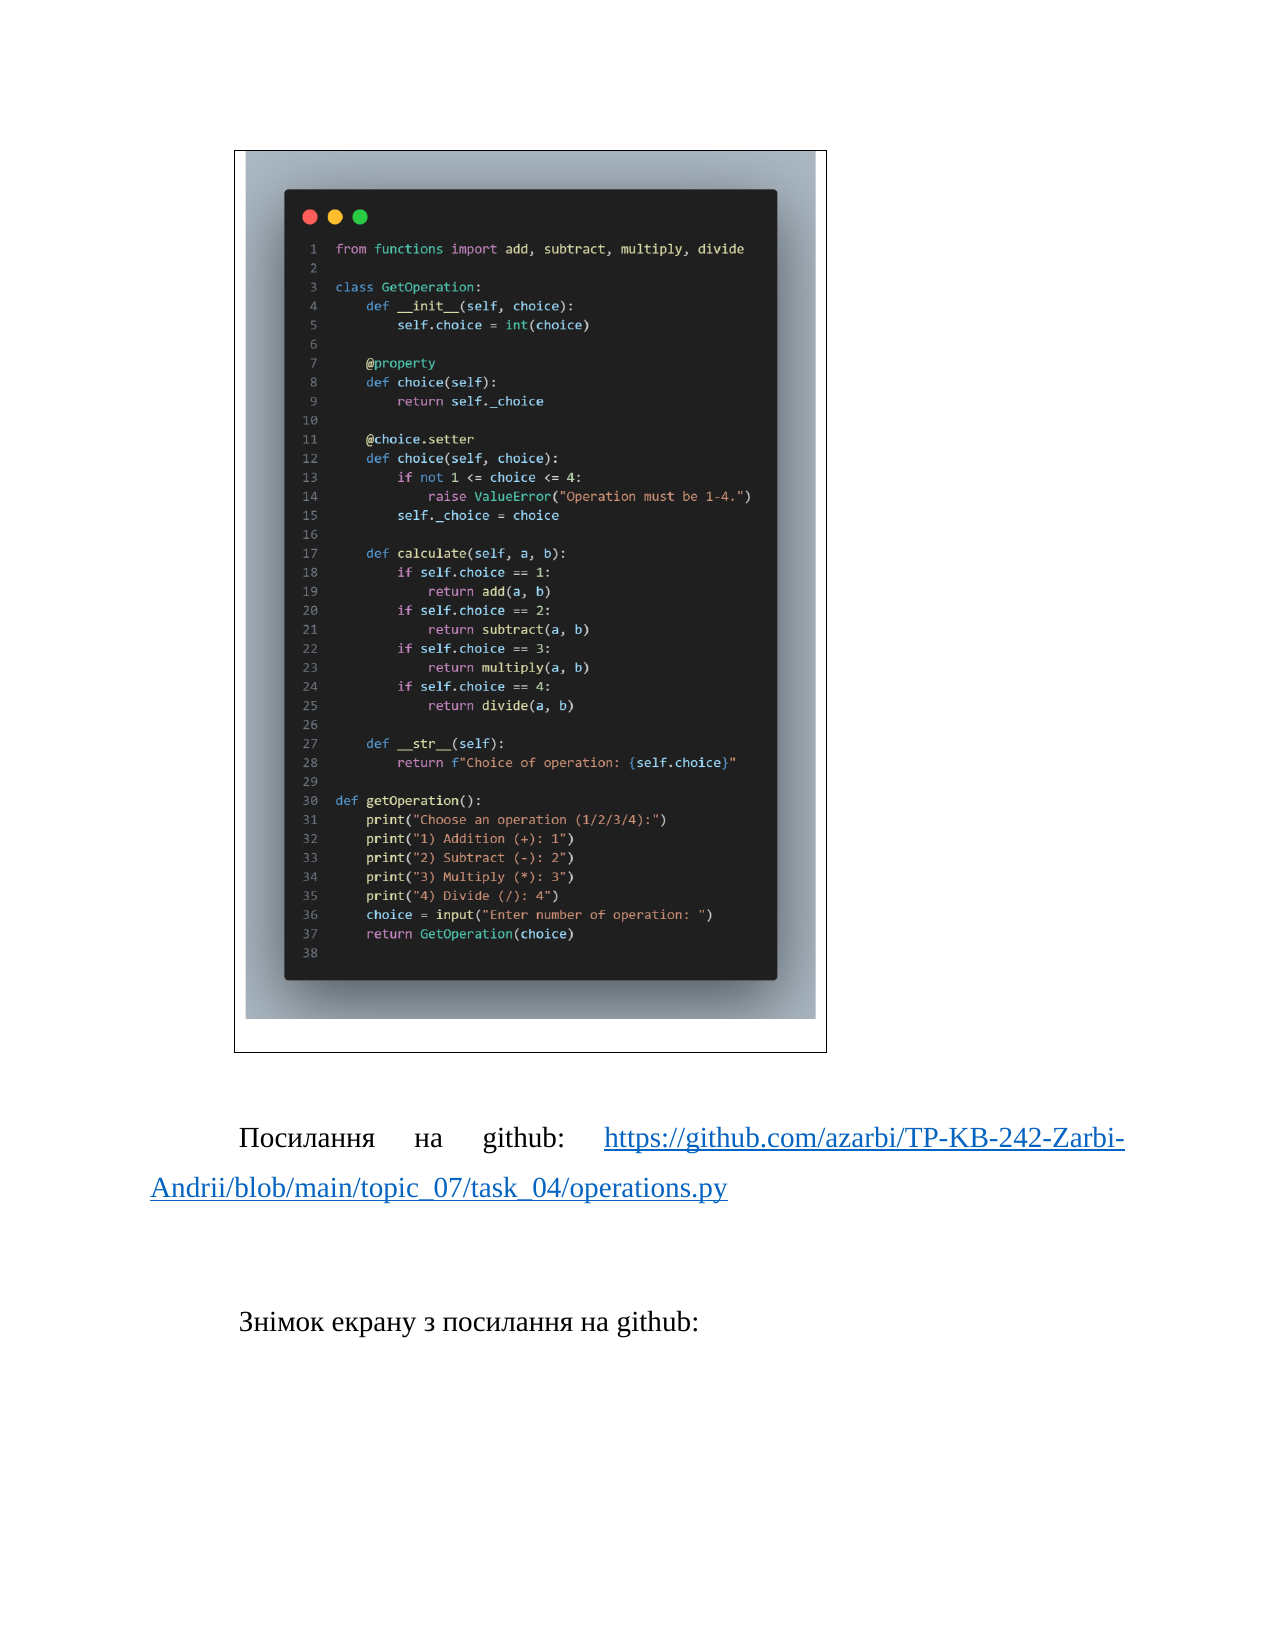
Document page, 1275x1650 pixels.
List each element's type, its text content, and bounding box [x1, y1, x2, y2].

text Посилання на github: https://github.com/azarbi/TP-KB-242-Zarbi-Andrii/blob/main/topic_07/task_04/operations.py [150, 1120, 1125, 1204]
table_header [235, 151, 826, 1052]
text Знімок екрану з посилання на github: [150, 1304, 1125, 1338]
picture [245, 151, 816, 1019]
